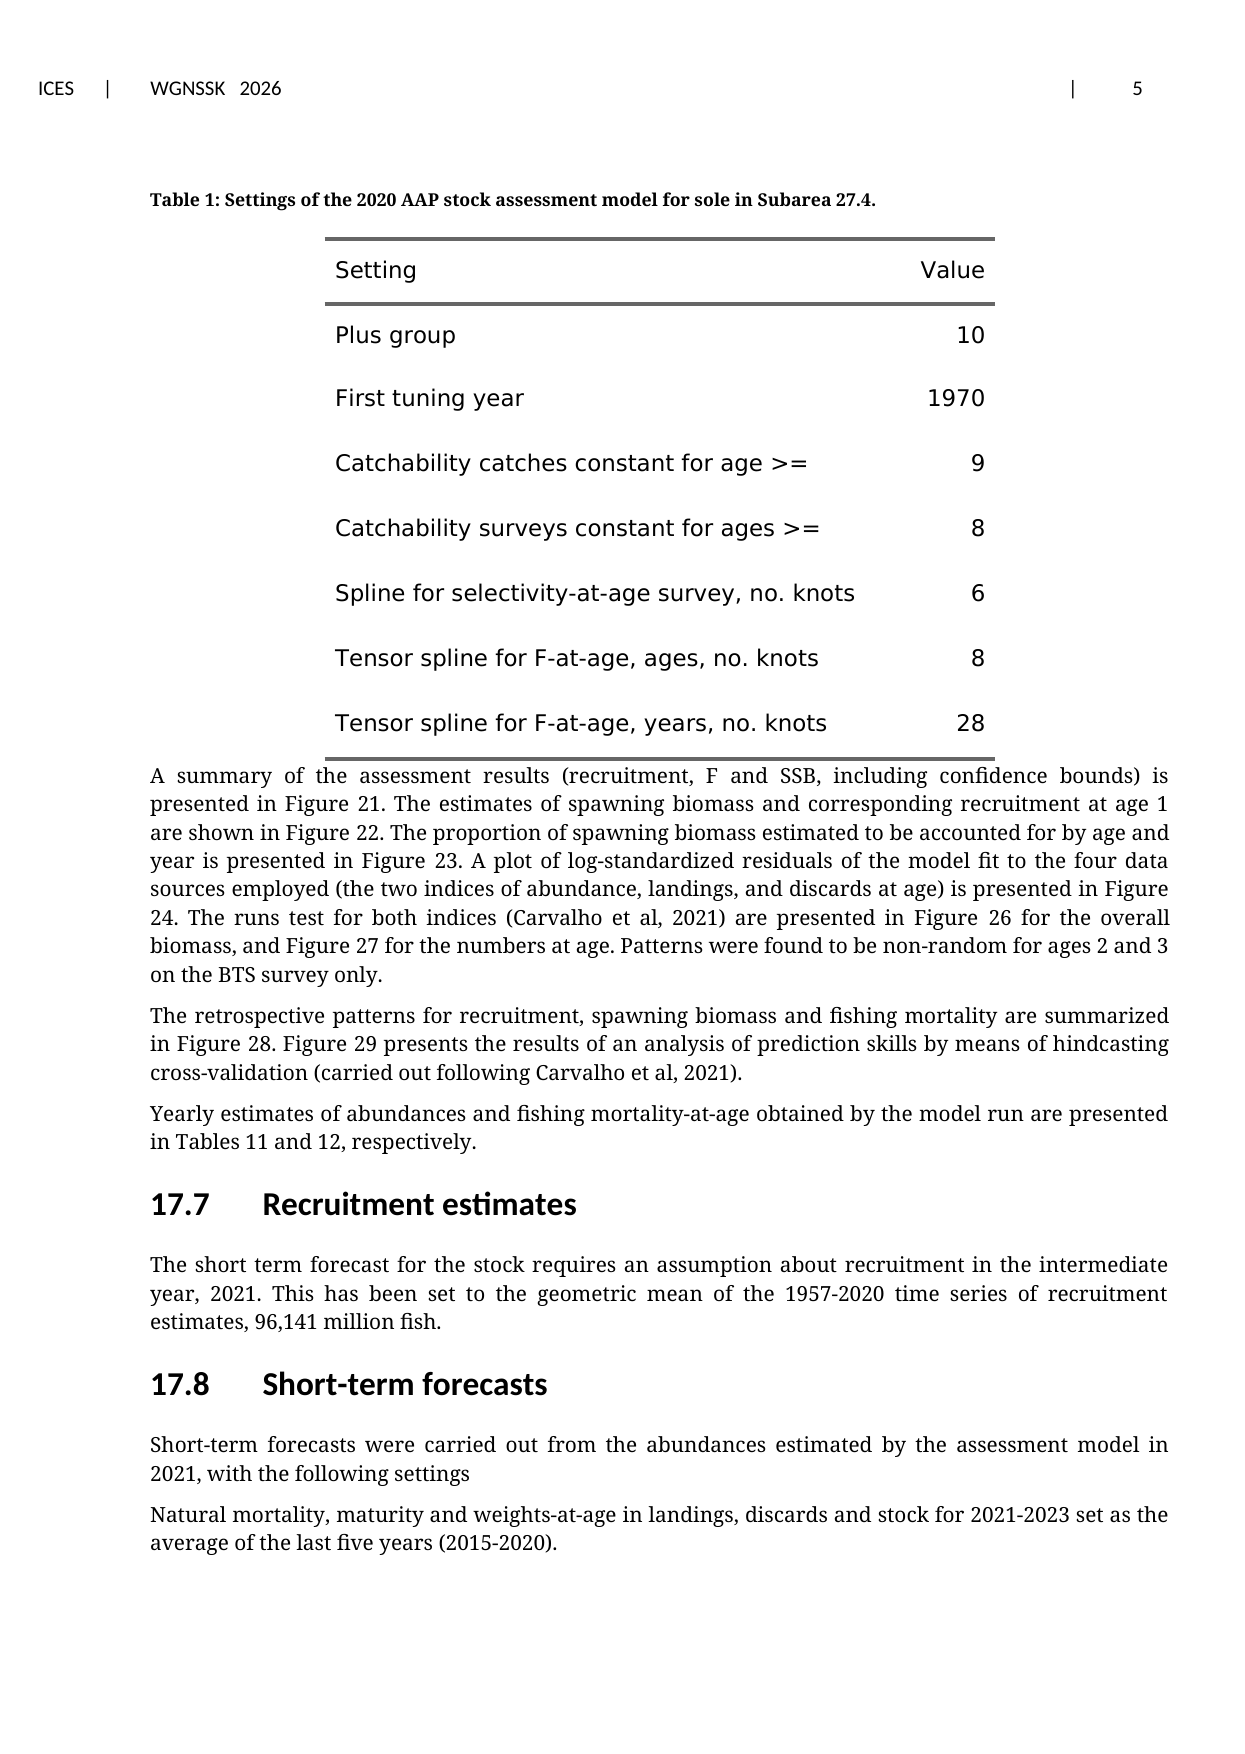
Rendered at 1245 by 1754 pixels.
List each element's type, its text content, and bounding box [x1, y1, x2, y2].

table_cell 9 [888, 432, 995, 497]
subtitle Short-term forecasts [150, 1363, 1170, 1403]
table_cell 6 [888, 562, 995, 627]
text A summary of the assessment results (recruitment, F and SSB, including confidence bounds) is presented in Figure . The estimates of spawning biomass and corresponding recruitment at age 1 are shown in Figure . The proportion of spawning biomass estimated to be accounted for by age and year is presented in Figure . A plot of log-standardized residuals of the model fit to the four data sources employed (the two indices of abundance, landings, and discards at age) is presented in Figure . The runs test for both indices (Carvalho et al, 2021) are presented in Figure for the overall biomass, and Figure for the numbers at age. Patterns were found to be non-random for ages 2 and 3 on the BTS survey only. [150, 761, 1170, 988]
table_cell Catchability catches constant for age >= [325, 432, 888, 497]
subtitle Recruitment estimates [150, 1183, 1170, 1223]
table_cell Catchability surveys constant for ages >= [325, 497, 888, 562]
table_cell Plus group [325, 306, 888, 367]
table_cell Tensor spline for F-at-age, years, no. knots [325, 692, 888, 757]
text The retrospective patterns for recruitment, spawning biomass and fishing mortality are summarized in Figure . Figure presents the results of an analysis of prediction skills by means of hindcasting cross-validation (carried out following Carvalho et al, 2021). [150, 1001, 1170, 1086]
table_cell 10 [888, 306, 995, 367]
table_cell Tensor spline for F-at-age, ages, no. knots [325, 627, 888, 692]
table_header Value [888, 241, 995, 302]
table_header Setting [325, 241, 888, 302]
table_cell 1970 [888, 367, 995, 432]
text Table : Settings of the 2020 AAP stock assessment model for sole in Subarea 27.4. [150, 187, 1170, 212]
table_cell 28 [888, 692, 995, 757]
table_cell 8 [888, 497, 995, 562]
table_cell 8 [888, 627, 995, 692]
table_cell Spline for selectivity-at-age survey, no. knots [325, 562, 888, 627]
table_cell First tuning year [325, 367, 888, 432]
text Yearly estimates of abundances and fishing mortality-at-age obtained by the model run are presented in Tables and , respectively. [150, 1099, 1170, 1156]
